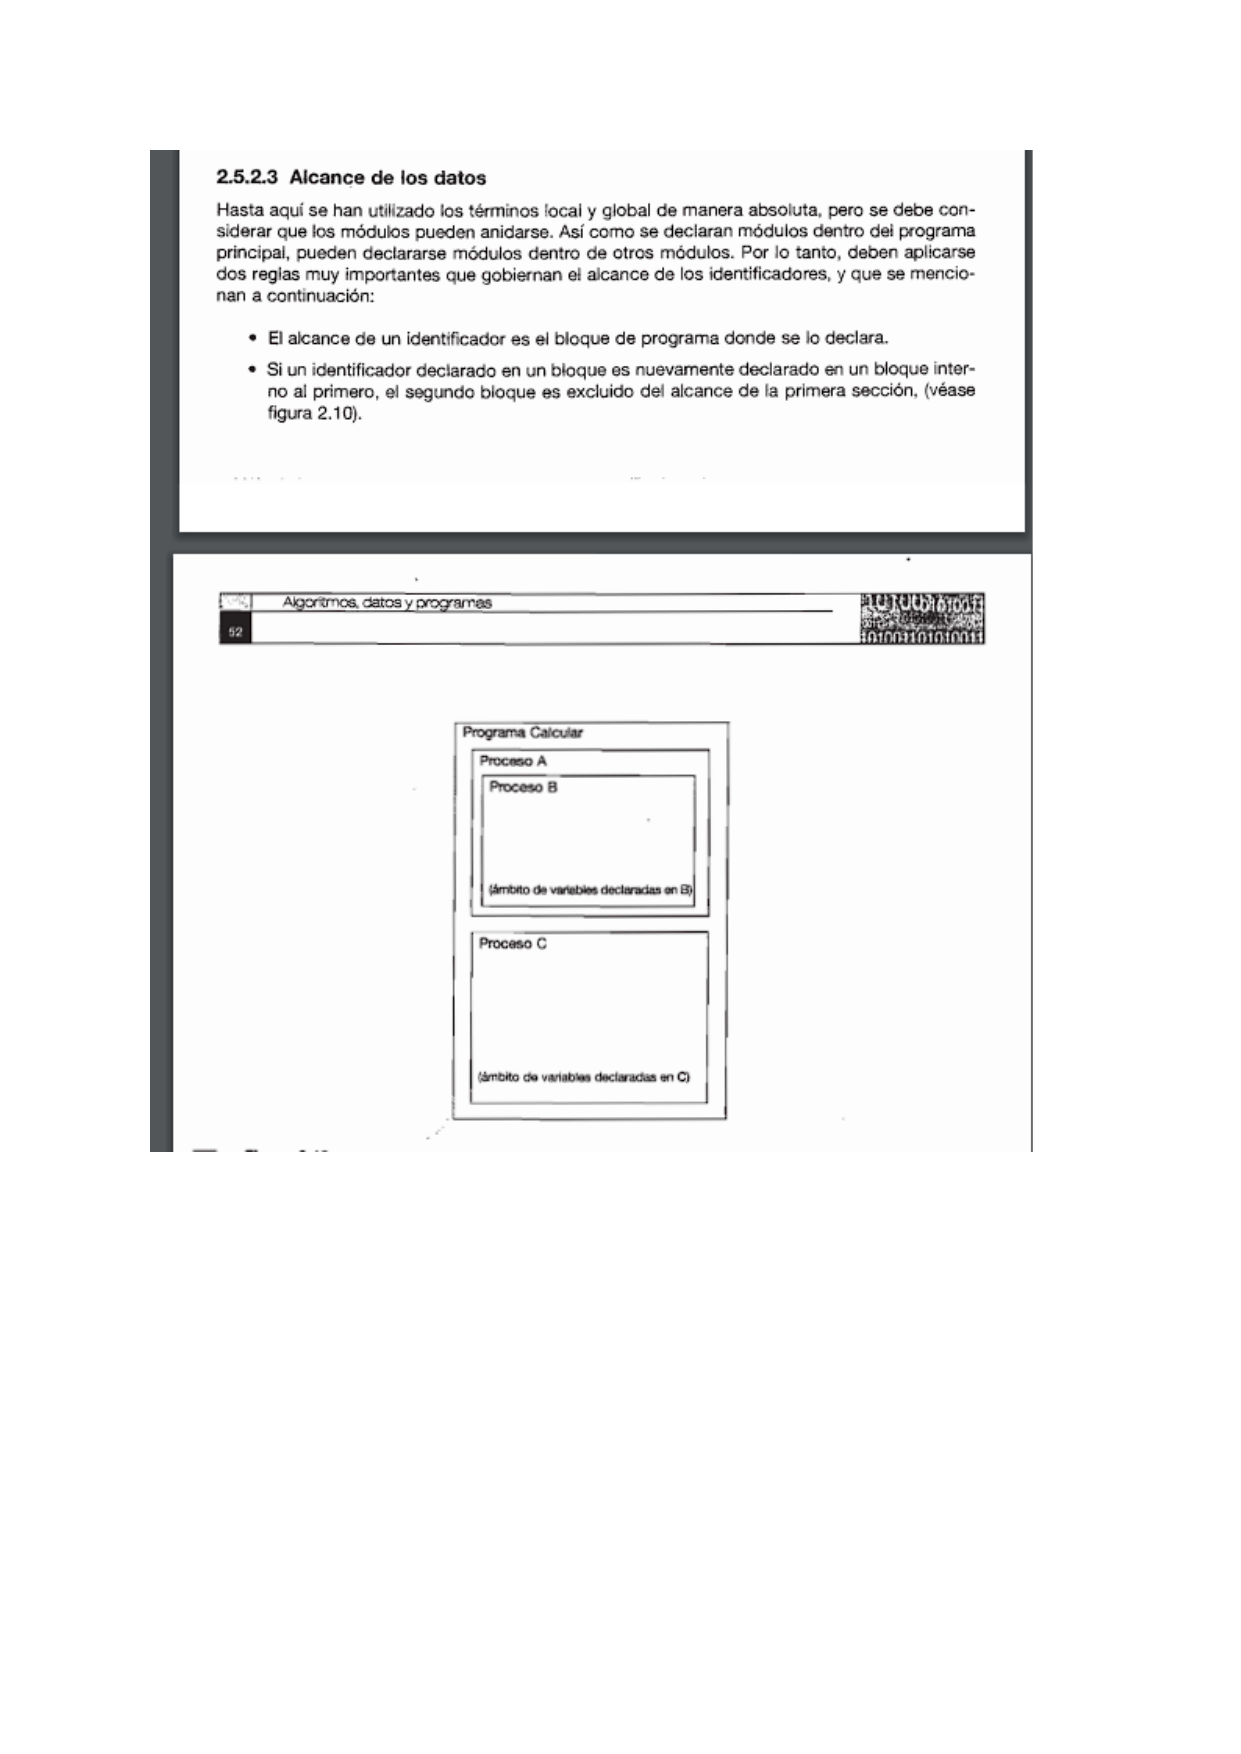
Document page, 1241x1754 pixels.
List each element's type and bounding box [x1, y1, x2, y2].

picture [150, 150, 1033, 1152]
